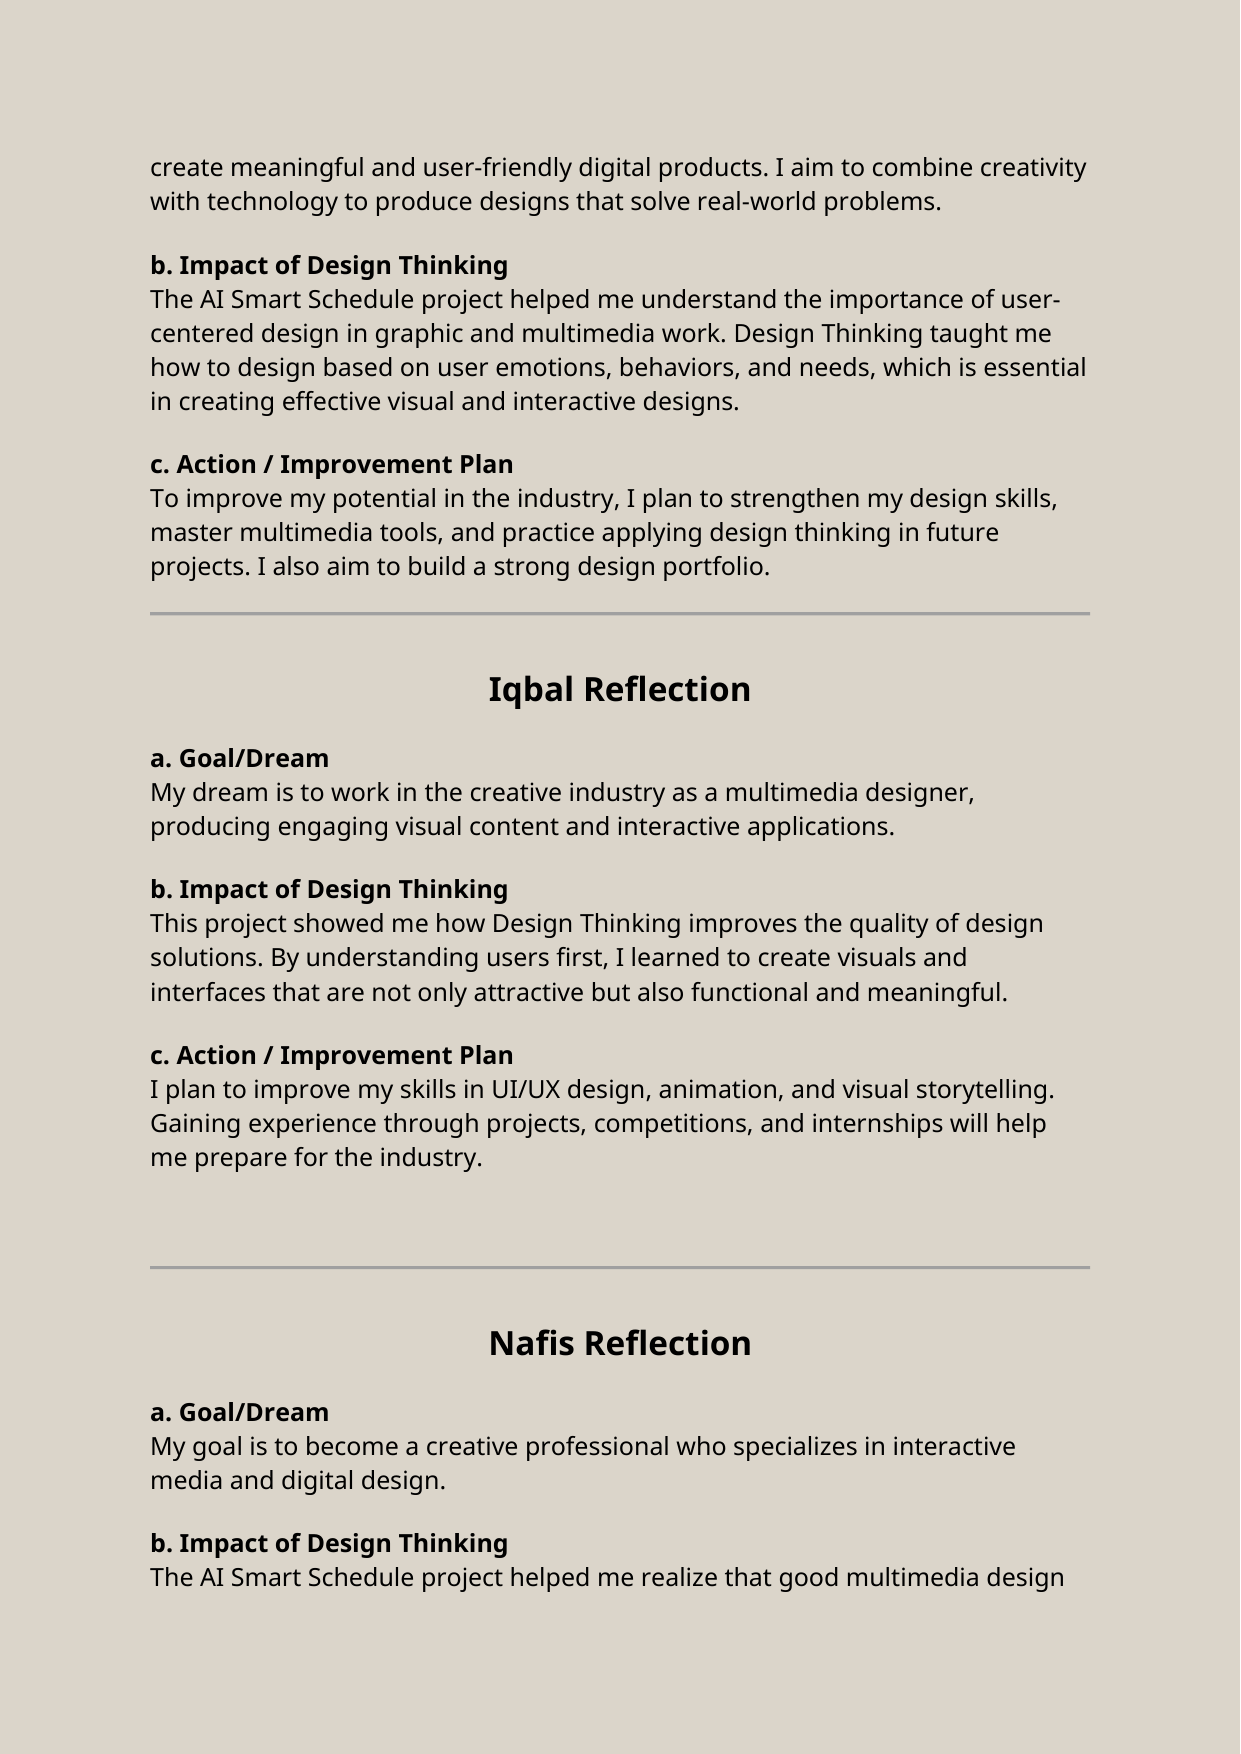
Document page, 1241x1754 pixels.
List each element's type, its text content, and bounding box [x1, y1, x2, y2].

subtitle Iqbal Reflection [150, 666, 1090, 711]
text b. Impact of Design Thinking This project showed me how Design Thinking improves the quality of design solutions. By understanding users first, I learned to create visuals and interfaces that are not only attractive but also functional and meaningful. [150, 872, 1090, 1008]
text b. Impact of Design Thinking The AI Smart Schedule project helped me understand the importance of user-centered design in graphic and multimedia work. Design Thinking taught me how to design based on user emotions, behaviors, and needs, which is essential in creating effective visual and interactive designs. [150, 247, 1090, 418]
text c. Action / Improvement Plan I plan to improve my skills in UI/UX design, animation, and visual storytelling. Gaining experience through projects, competitions, and internships will help me prepare for the industry. [150, 1037, 1090, 1174]
text a. Goal/Dream My goal is to become a creative professional who specializes in interactive media and digital design. [150, 1394, 1090, 1497]
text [150, 150, 1090, 218]
text c. Action / Improvement Plan To improve my potential in the industry, I plan to strengthen my design skills, master multimedia tools, and practice applying design thinking in future projects. I also aim to build a strong design portfolio. [150, 447, 1090, 583]
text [150, 1526, 1090, 1594]
subtitle Nafis Reflection [150, 1320, 1090, 1365]
text a. Goal/Dream My dream is to work in the creative industry as a multimedia designer, producing engaging visual content and interactive applications. [150, 741, 1090, 843]
